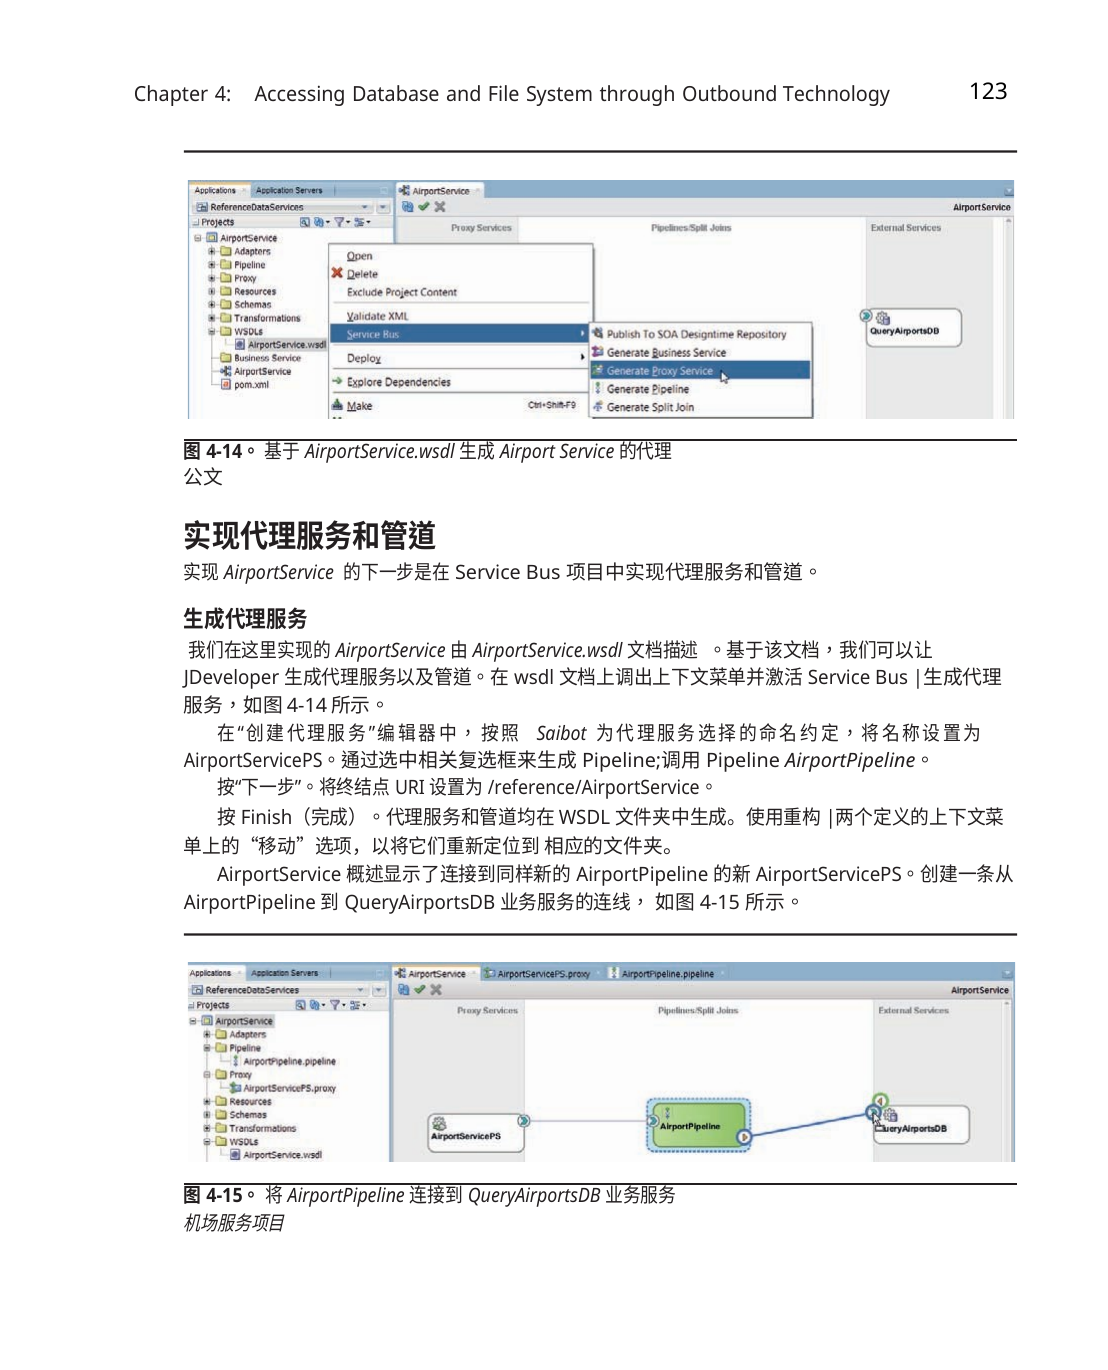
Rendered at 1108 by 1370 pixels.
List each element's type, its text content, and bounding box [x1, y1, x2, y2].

text 按“下一步”。将终结点 URI 设置为 /reference/AirportService。 [217, 773, 1107, 801]
text AirportService 概述显示了连接到同样新的 AirportPipeline 的新 AirportServicePS。创建一条从 AirportPipeline 到 QueryAirportsDB 业务服务的连线， 如图 4-15 所示。 [184, 861, 1016, 915]
text 按 Finish（完成）。代理服务和管道均在 WSDL 文件夹中生成。使用重构 |两个定义的上下文菜单上的“移动”选项，以将它们重新定位到 相应的文件夹。 [184, 801, 1010, 859]
text 机场服务项目 [184, 1207, 1107, 1236]
text 我们在这里实现的 AirportService 由 AirportService.wsdl 文档描述 。基于该文档，我们可以让 JDeveloper 生成代理服务以及管道。在 wsdl 文档上调出上下文菜单并激活 Service Bus |生成代理服务，如图4-14所示。 [184, 636, 1004, 718]
picture [187, 180, 1015, 419]
text 图 4-14。 基于 AirportService.wsdl 生成 Airport Service 的代理 [184, 437, 1107, 463]
text 实现 AirportService 的下一步是在 Service Bus 项目中实现代理服务和管道。 [184, 558, 1016, 585]
text 图 4-15。 将 AirportPipeline 连接到 QueryAirportsDB 业务服务 [184, 1178, 1107, 1207]
subtitle 生成代理服务 [184, 603, 1107, 634]
text 公文 [184, 463, 1107, 490]
subtitle 实现代理服务和管道 [184, 514, 1107, 557]
picture [187, 962, 1016, 1162]
text 在“创建代理服务”编辑器中，按照 Saibot 为代理服务选择的命名约定，将名称设置为 AirportServicePS。通过选中相关复选框来生成 Pipeline;调用 Pipeline AirportPipeline。 [184, 719, 983, 773]
